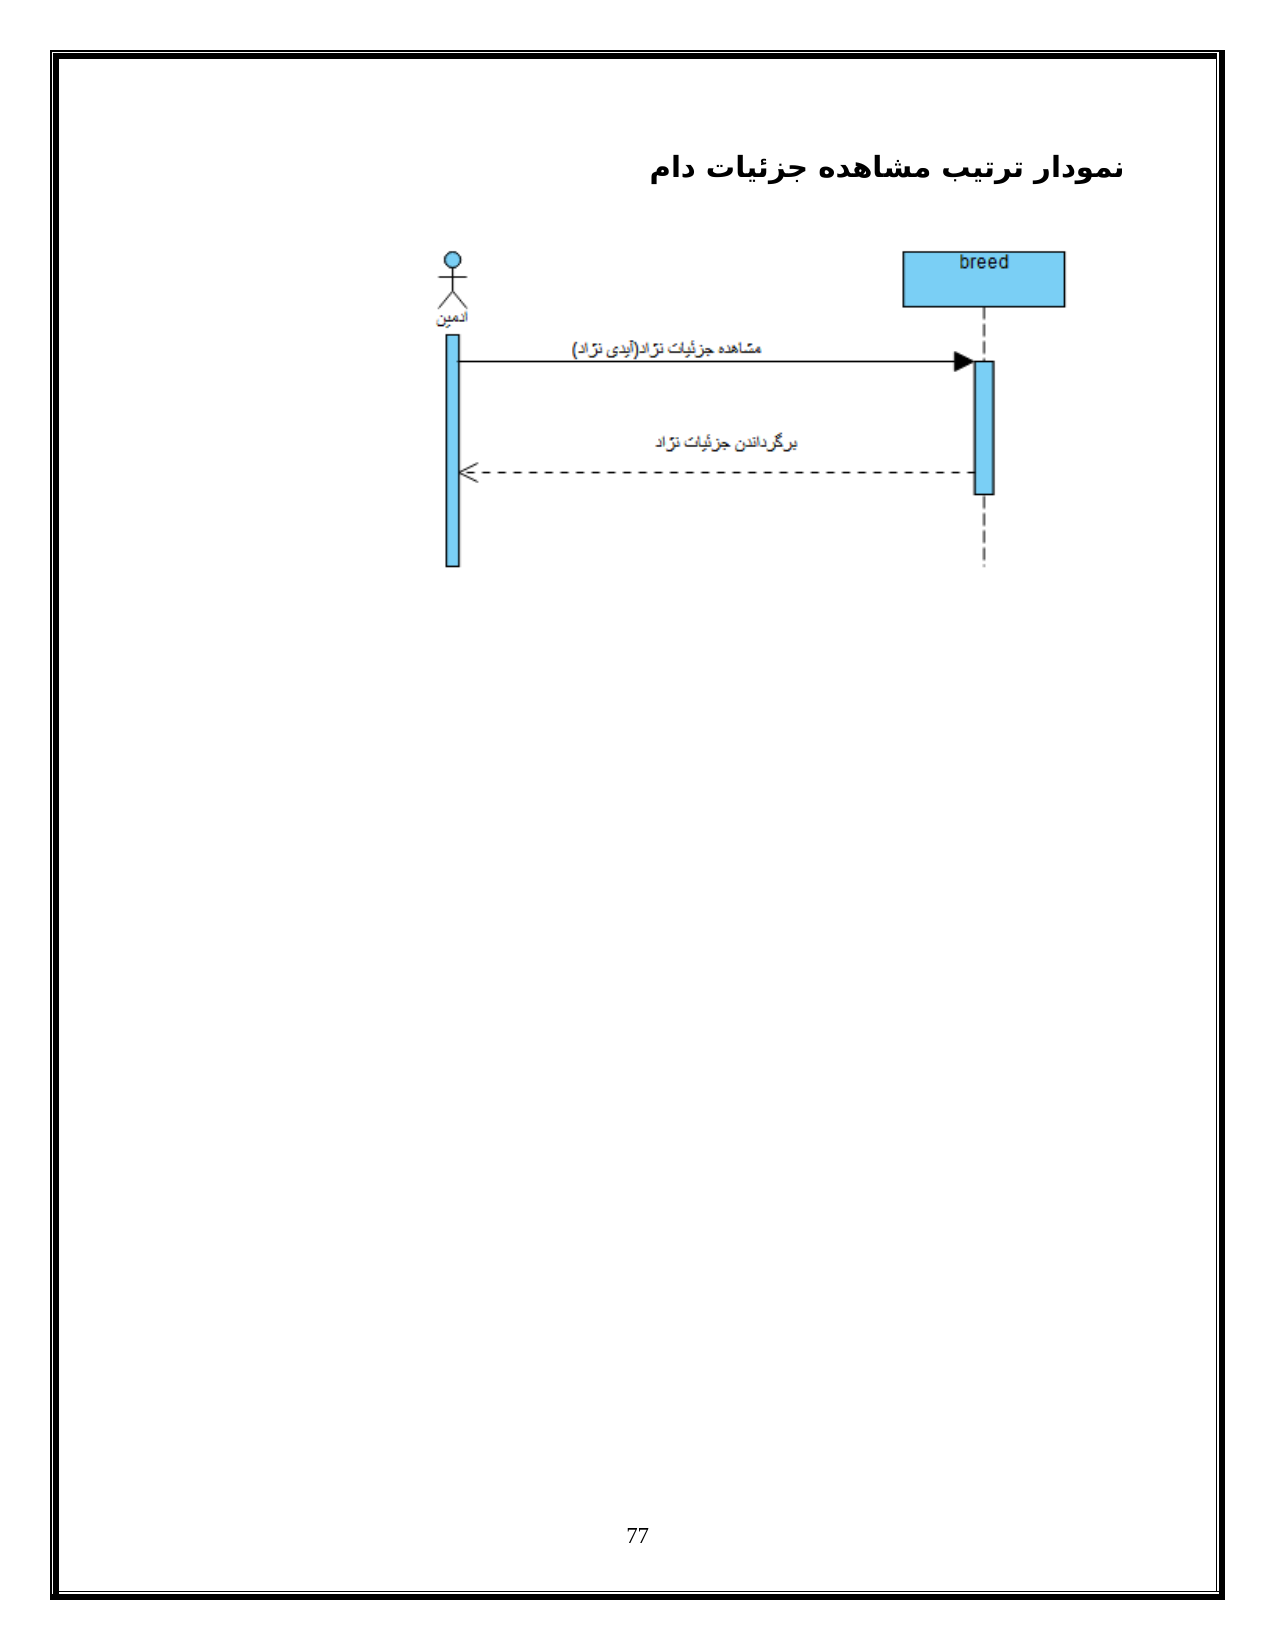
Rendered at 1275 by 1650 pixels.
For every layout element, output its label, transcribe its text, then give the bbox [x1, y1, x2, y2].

picture [367, 203, 1125, 641]
text نمودار ترتیب مشاهده جزئیات دام [150, 150, 1125, 184]
